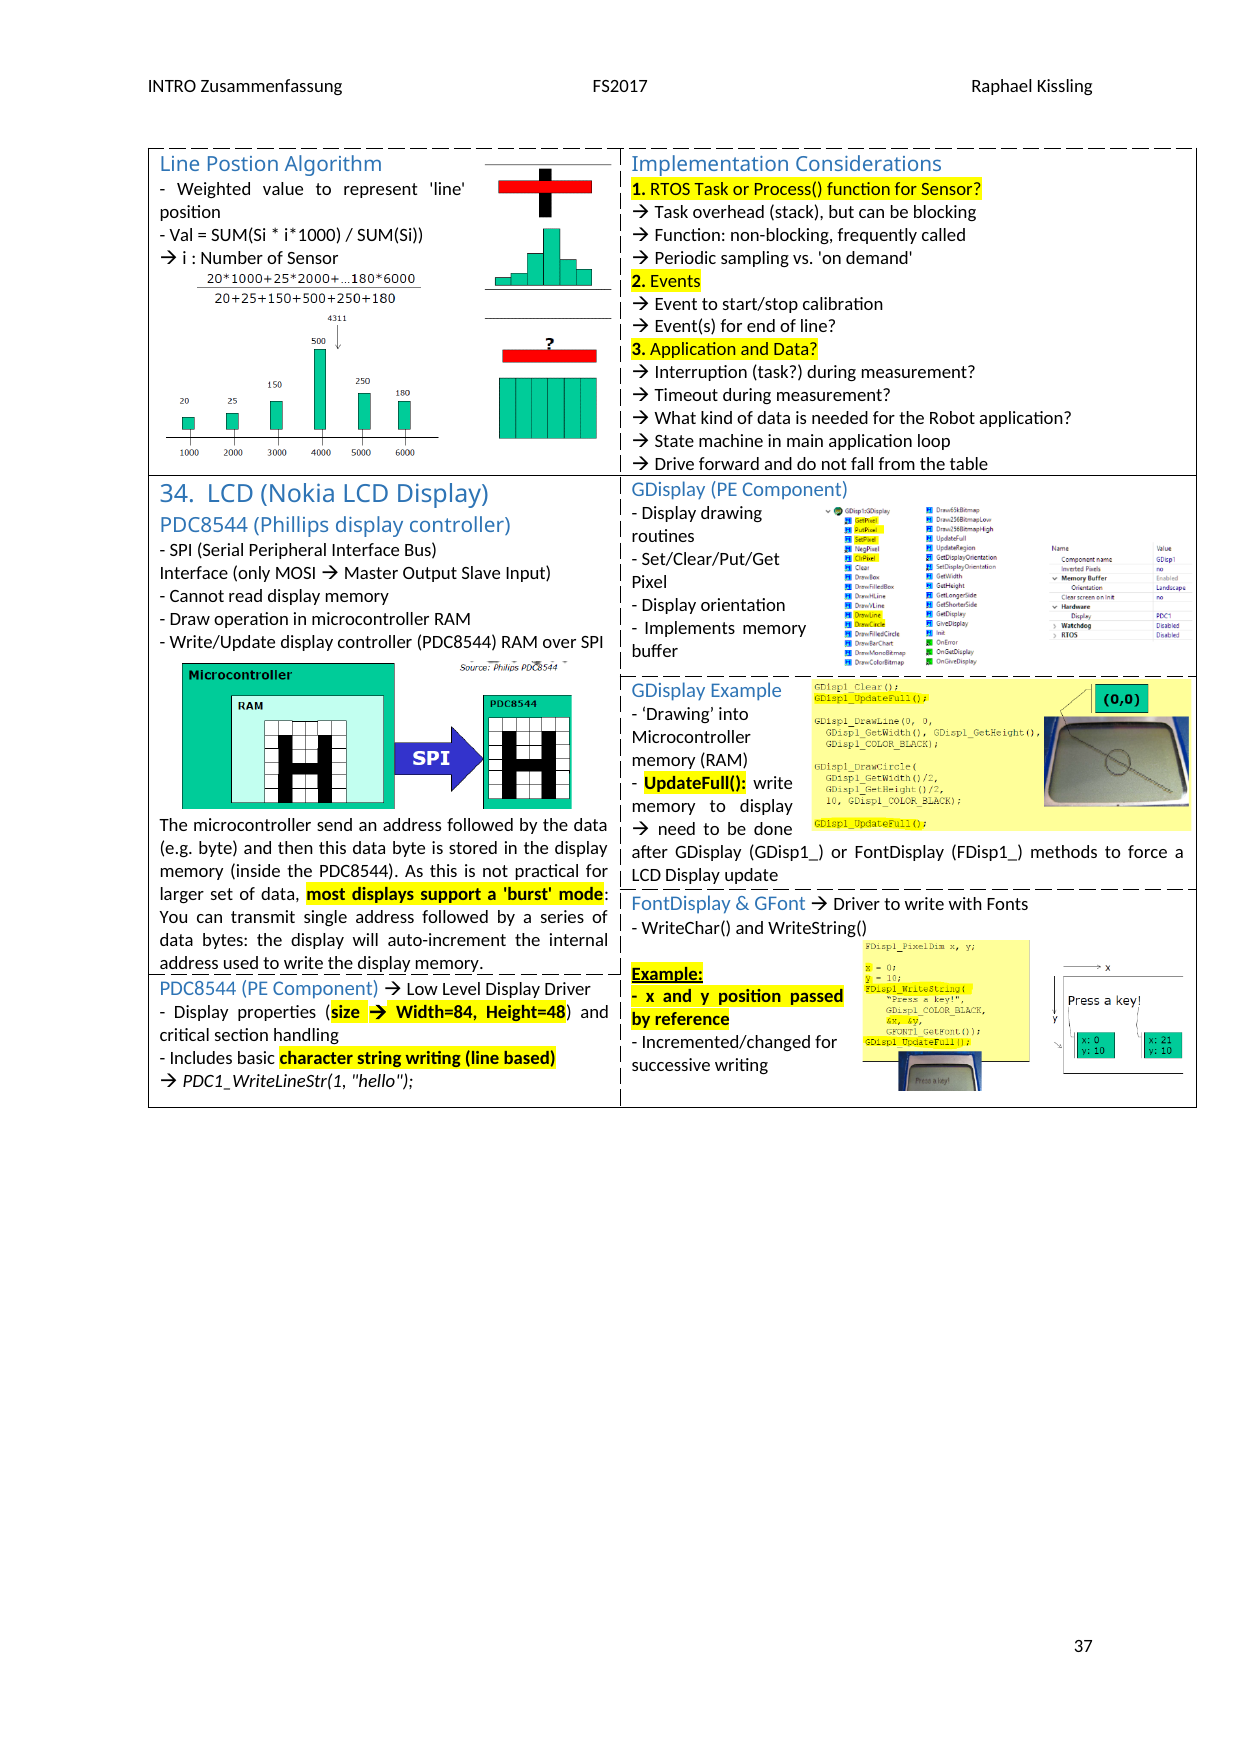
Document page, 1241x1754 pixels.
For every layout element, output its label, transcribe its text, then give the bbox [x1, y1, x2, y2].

picture [164, 272, 446, 463]
picture [483, 163, 612, 439]
picture [861, 940, 1183, 1090]
picture [810, 679, 1191, 830]
table_cell LCD (Nokia LCD Display) PDC8544 (Phillips display controller) - SPI (Serial Peripheral Interface Bus) Interface (only MOSI Master Output Slave Input) - Cannot read display memory - Draw operation in microcontroller RAM - Write/Update display controller (PDC8544) RAM over SPI The microcontroller send an address followed by the data (e.g. byte) and then this data byte is stored in the display memory (inside the PDC8544). As this is not practical for larger set of data, most displays support a 'burst' mode: You can transmit single address followed by a series of data bytes: the display will auto-increment the internal address used to write the display memory. [149, 476, 620, 974]
table_header Line Postion Algorithm - Weighted value to represent 'line' position - Val = SUM(Si * i*1000) / SUM(Si)) i : Number of Sensor [149, 148, 620, 475]
table_cell GDisplay Example - ‘Drawing’ into Microcontroller memory (RAM) - UpdateFull(): write memory to display need to be done after GDisplay (GDisp1_) or FontDisplay (FDisp1_) methods to force a LCD Display update [620, 676, 1196, 889]
table_cell GDisplay (PE Component) - Display drawing routines - Set/Clear/Put/Get Pixel - Display orientation - Implements memory buffer [620, 476, 1196, 676]
table_header Implementation Considerations 1. RTOS Task or Process() function for Sensor? Task overhead (stack), but can be blocking Function: non-blocking, frequently called Periodic sampling vs. 'on demand' 2. Events Event to start/stop calibration Event(s) for end of line? 3. Application and Data? Interruption (task?) during measurement? Timeout during measurement? What kind of data is needed for the Robot application? State machine in main application loop Drive forward and do not fall from the table [620, 148, 1196, 475]
table_cell PDC8544 (PE Component) Low Level Display Driver - Display properties (size Width=84, Height=48) and critical section handling - Includes basic character string writing (line based) PDC1_WriteLineStr(1, "hello"); [149, 974, 620, 1107]
table_cell FontDisplay & GFont Driver to write with Fonts - WriteChar() and WriteString() Example: - x and y position passed by reference - Incremented/changed for successive writing [620, 889, 1196, 1107]
picture [181, 661, 572, 809]
picture [823, 503, 1192, 666]
